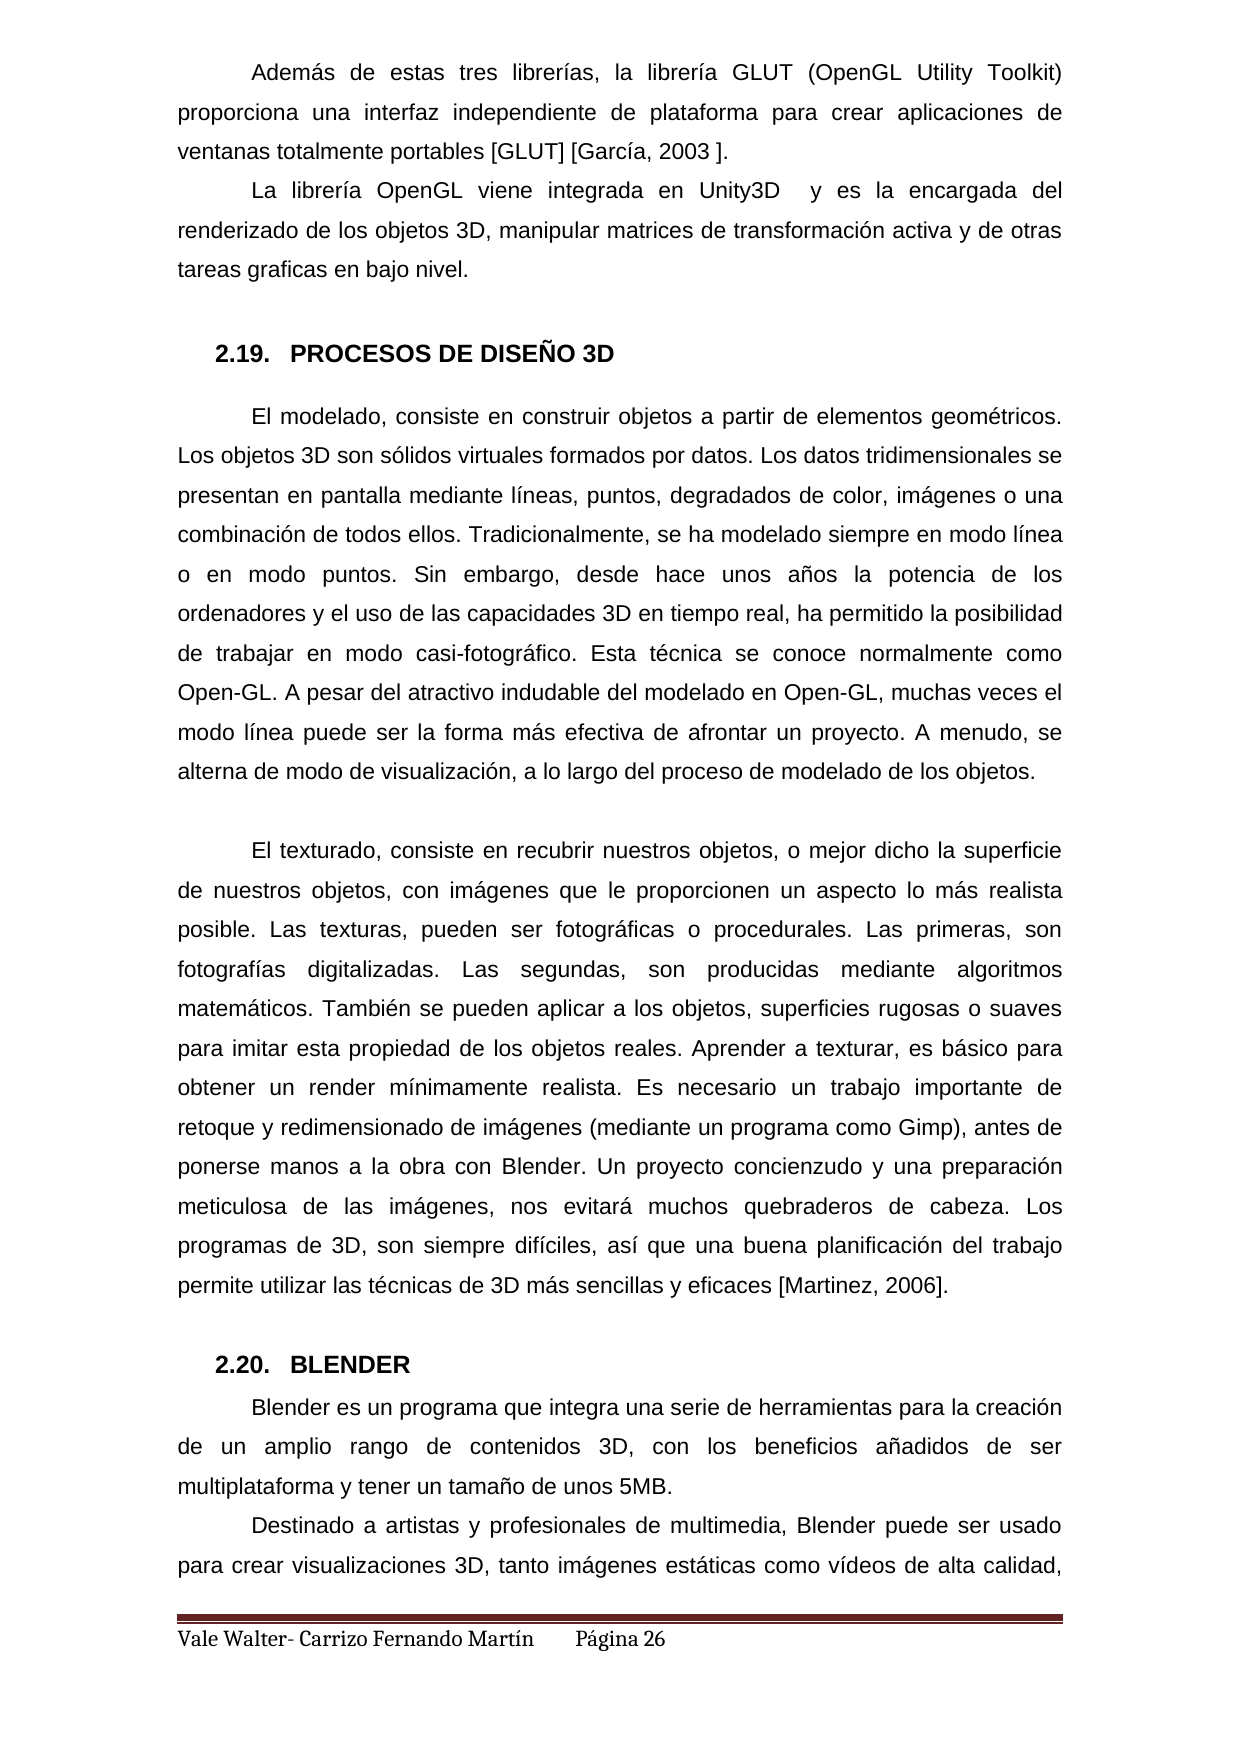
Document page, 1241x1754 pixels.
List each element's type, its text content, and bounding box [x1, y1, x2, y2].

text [177, 1512, 1063, 1578]
text Además de estas tres librerías, la librería GLUT (OpenGL Utility Toolkit) proporciona una interfaz independiente de plataforma para crear aplicaciones de ventanas totalmente portables [GLUT] [García, 2003 ]. [177, 59, 1063, 164]
text Blender es un programa que integra una serie de herramientas para la creación de un amplio rango de contenidos 3D, con los beneficios añadidos de ser multiplataforma y tener un tamaño de unos 5MB. [177, 1394, 1063, 1499]
text El texturado, consiste en recubrir nuestros objetos, o mejor dicho la superficie de nuestros objetos, con imágenes que le proporcionen un aspecto lo más realista posible. Las texturas, pueden ser fotográficas o procedurales. Las primeras, son fotografías digitalizadas. Las segundas, son producidas mediante algoritmos matemáticos. También se pueden aplicar a los objetos, superficies rugosas o suaves para imitar esta propiedad de los objetos reales. Aprender a texturar, es básico para obtener un render mínimamente realista. Es necesario un trabajo importante de retoque y redimensionado de imágenes (mediante un programa como Gimp), antes de ponerse manos a la obra con Blender. Un proyecto concienzudo y una preparación meticulosa de las imágenes, nos evitará muchos quebraderos de cabeza. Los programas de 3D, son siempre difíciles, así que una buena planificación del trabajo permite utilizar las técnicas de 3D más sencillas y eficaces [Martinez, 2006]. [177, 837, 1063, 1298]
text La librería OpenGL viene integrada en Unity3D y es la encargada del renderizado de los objetos 3D, manipular matrices de transformación activa y de otras tareas graficas en bajo nivel. [177, 177, 1063, 283]
text El modelado, consiste en construir objetos a partir de elementos geométricos. Los objetos 3D son sólidos virtuales formados por datos. Los datos tridimensionales se presentan en pantalla mediante líneas, puntos, degradados de color, imágenes o una combinación de todos ellos. Tradicionalmente, se ha modelado siempre en modo línea o en modo puntos. Sin embargo, desde hace unos años la potencia de los ordenadores y el uso de las capacidades 3D en tiempo real, ha permitido la posibilidad de trabajar en modo casi-fotográfico. Esta técnica se conoce normalmente como Open-GL. A pesar del atractivo indudable del modelado en Open-GL, muchas veces el modo línea puede ser la forma más efectiva de afrontar un proyecto. A menudo, se alterna de modo de visualización, a lo largo del proceso de modelado de los objetos. [177, 403, 1063, 785]
list PROCESOS DE DISEÑO 3D [215, 339, 1063, 368]
list BLENDER [215, 1351, 1063, 1379]
